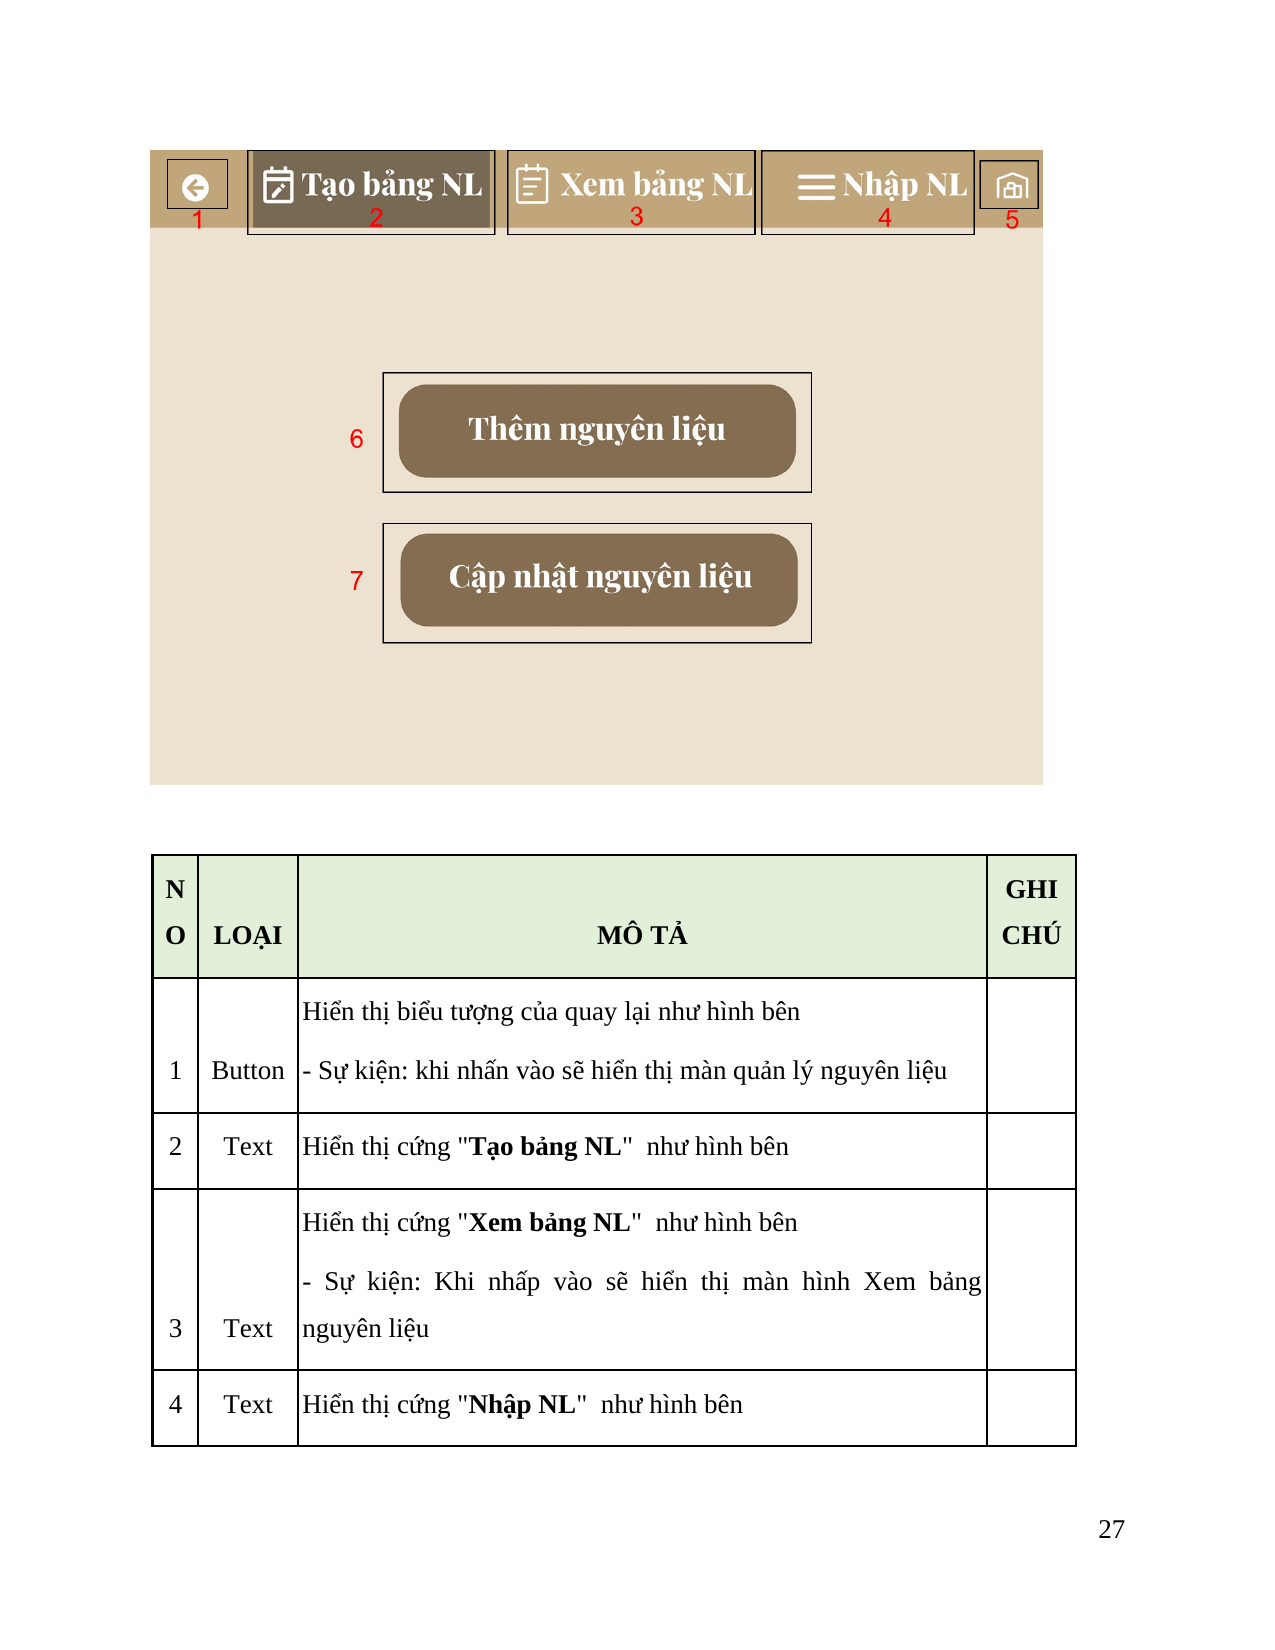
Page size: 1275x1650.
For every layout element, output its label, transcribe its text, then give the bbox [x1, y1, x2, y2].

table_cell [988, 979, 1075, 1112]
picture [150, 150, 1043, 785]
table_header NO [154, 856, 197, 977]
table_cell 3 [154, 1190, 197, 1369]
table_header MÔ TẢ [299, 856, 986, 977]
table_cell Button [199, 979, 297, 1112]
table_cell Text [199, 1190, 297, 1369]
table_cell [988, 1190, 1075, 1369]
table_cell Hiển thị biểu tượng của quay lại như hình bên - Sự kiện: khi nhấn vào sẽ hiển thị màn quản lý nguyên liệu [299, 979, 986, 1112]
table_cell 4 [154, 1371, 197, 1445]
table_header GHI CHÚ [988, 856, 1075, 977]
table_cell Hiển thị cứng "Tạo bảng NL" như hình bên [299, 1114, 986, 1187]
table_cell Text [199, 1371, 297, 1445]
table_cell [988, 1114, 1075, 1187]
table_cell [299, 1371, 986, 1445]
table_cell 1 [154, 979, 197, 1112]
table_cell 2 [154, 1114, 197, 1187]
table_cell [988, 1371, 1075, 1445]
table_header LOẠI [199, 856, 297, 977]
table_cell Text [199, 1114, 297, 1187]
table_cell Hiển thị cứng "Xem bảng NL" như hình bên - Sự kiện: Khi nhấp vào sẽ hiển thị màn hình Xem bảng nguyên liệu [299, 1190, 986, 1369]
